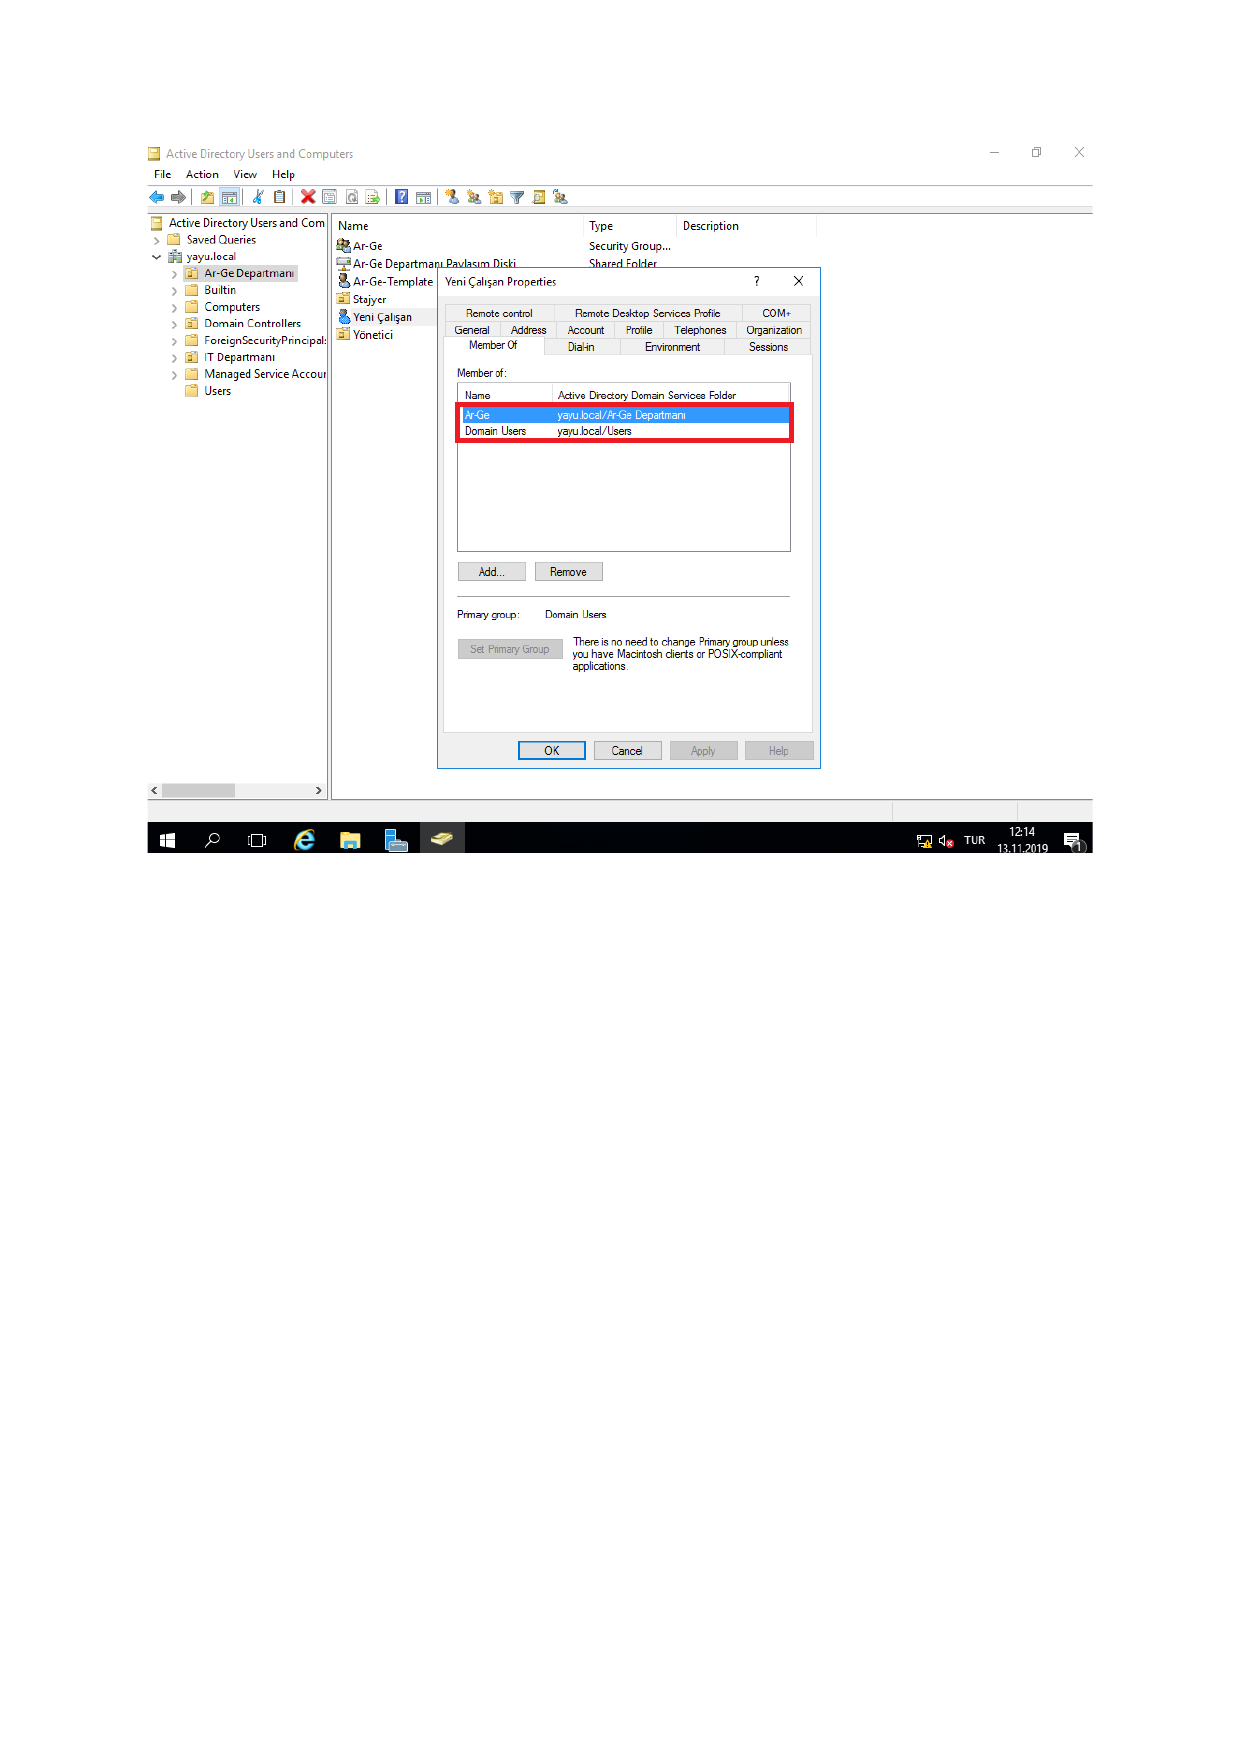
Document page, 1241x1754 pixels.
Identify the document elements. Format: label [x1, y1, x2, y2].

picture [147, 147, 1093, 853]
